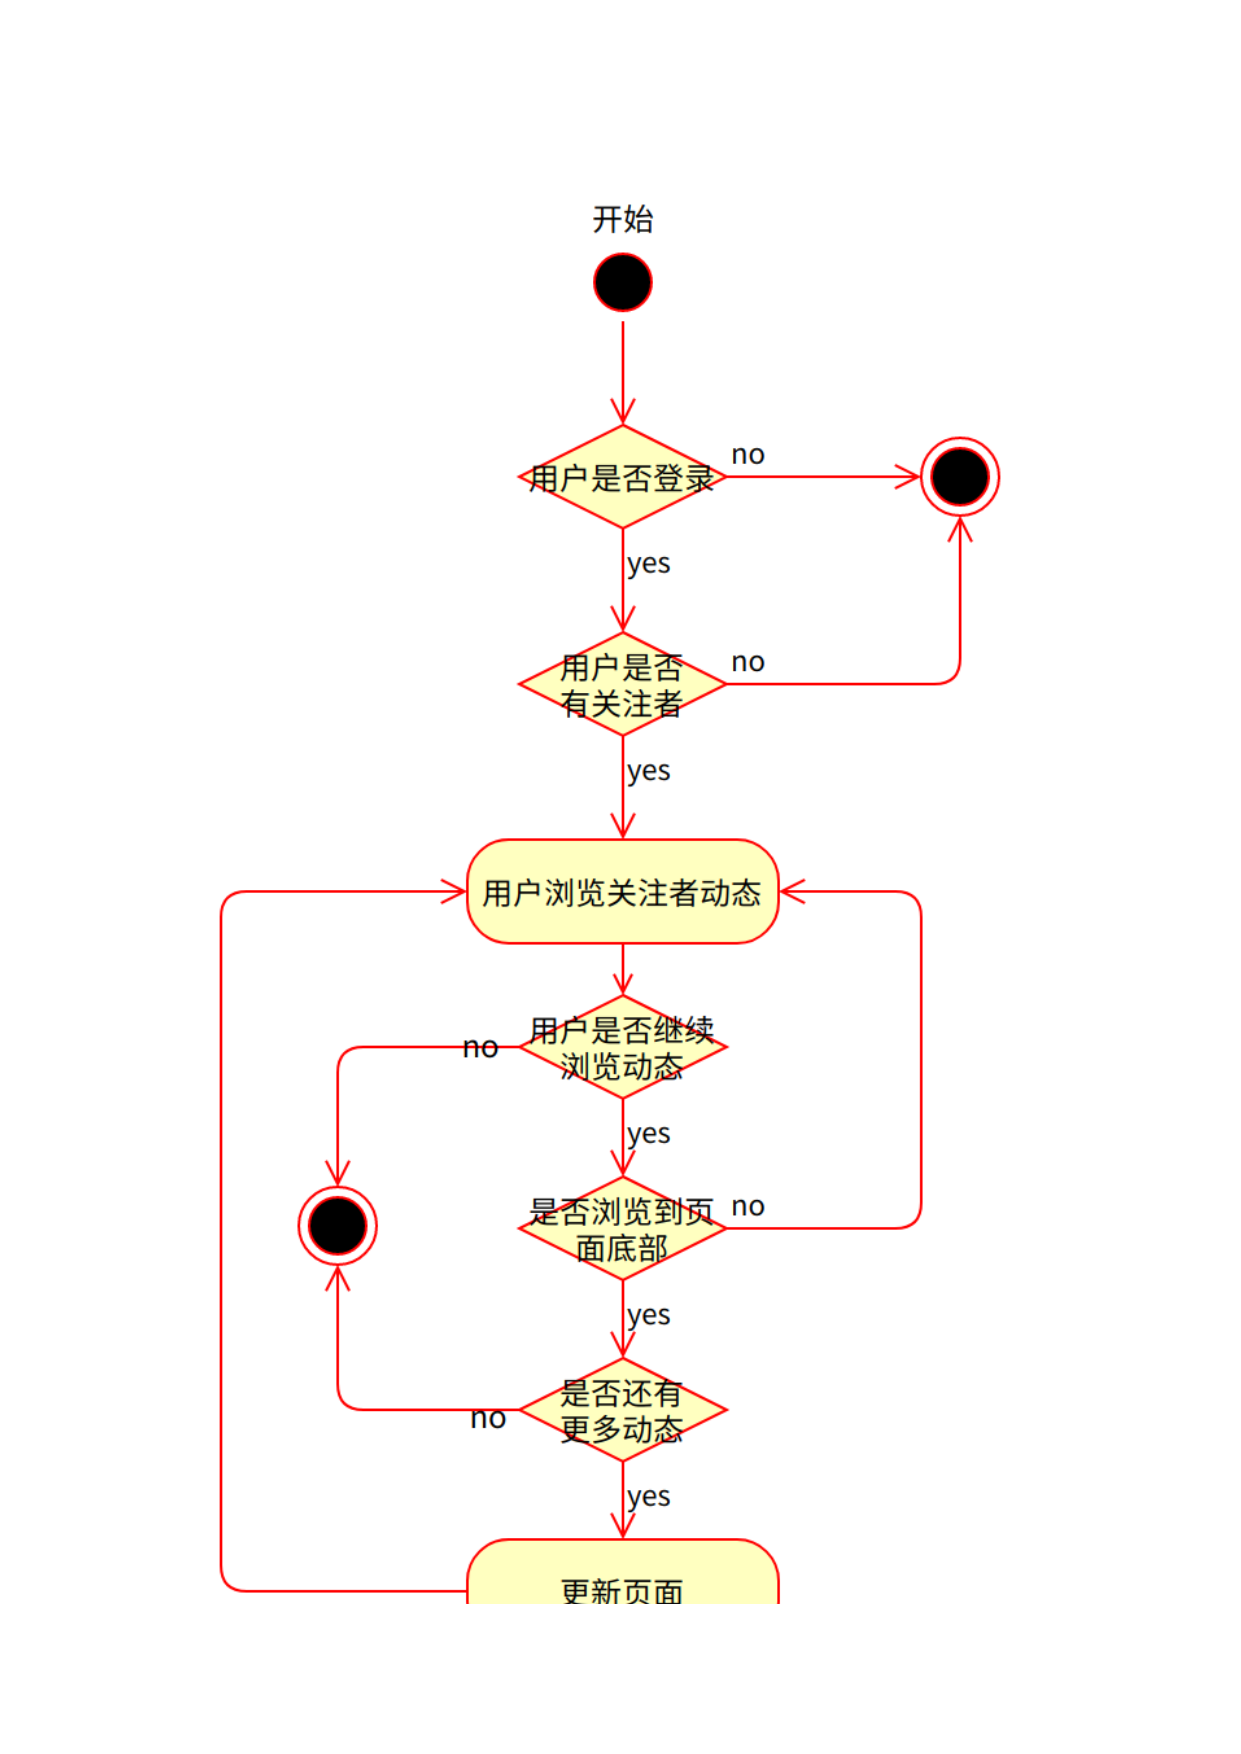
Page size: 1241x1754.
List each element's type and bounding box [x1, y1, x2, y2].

picture [155, 150, 1042, 1604]
